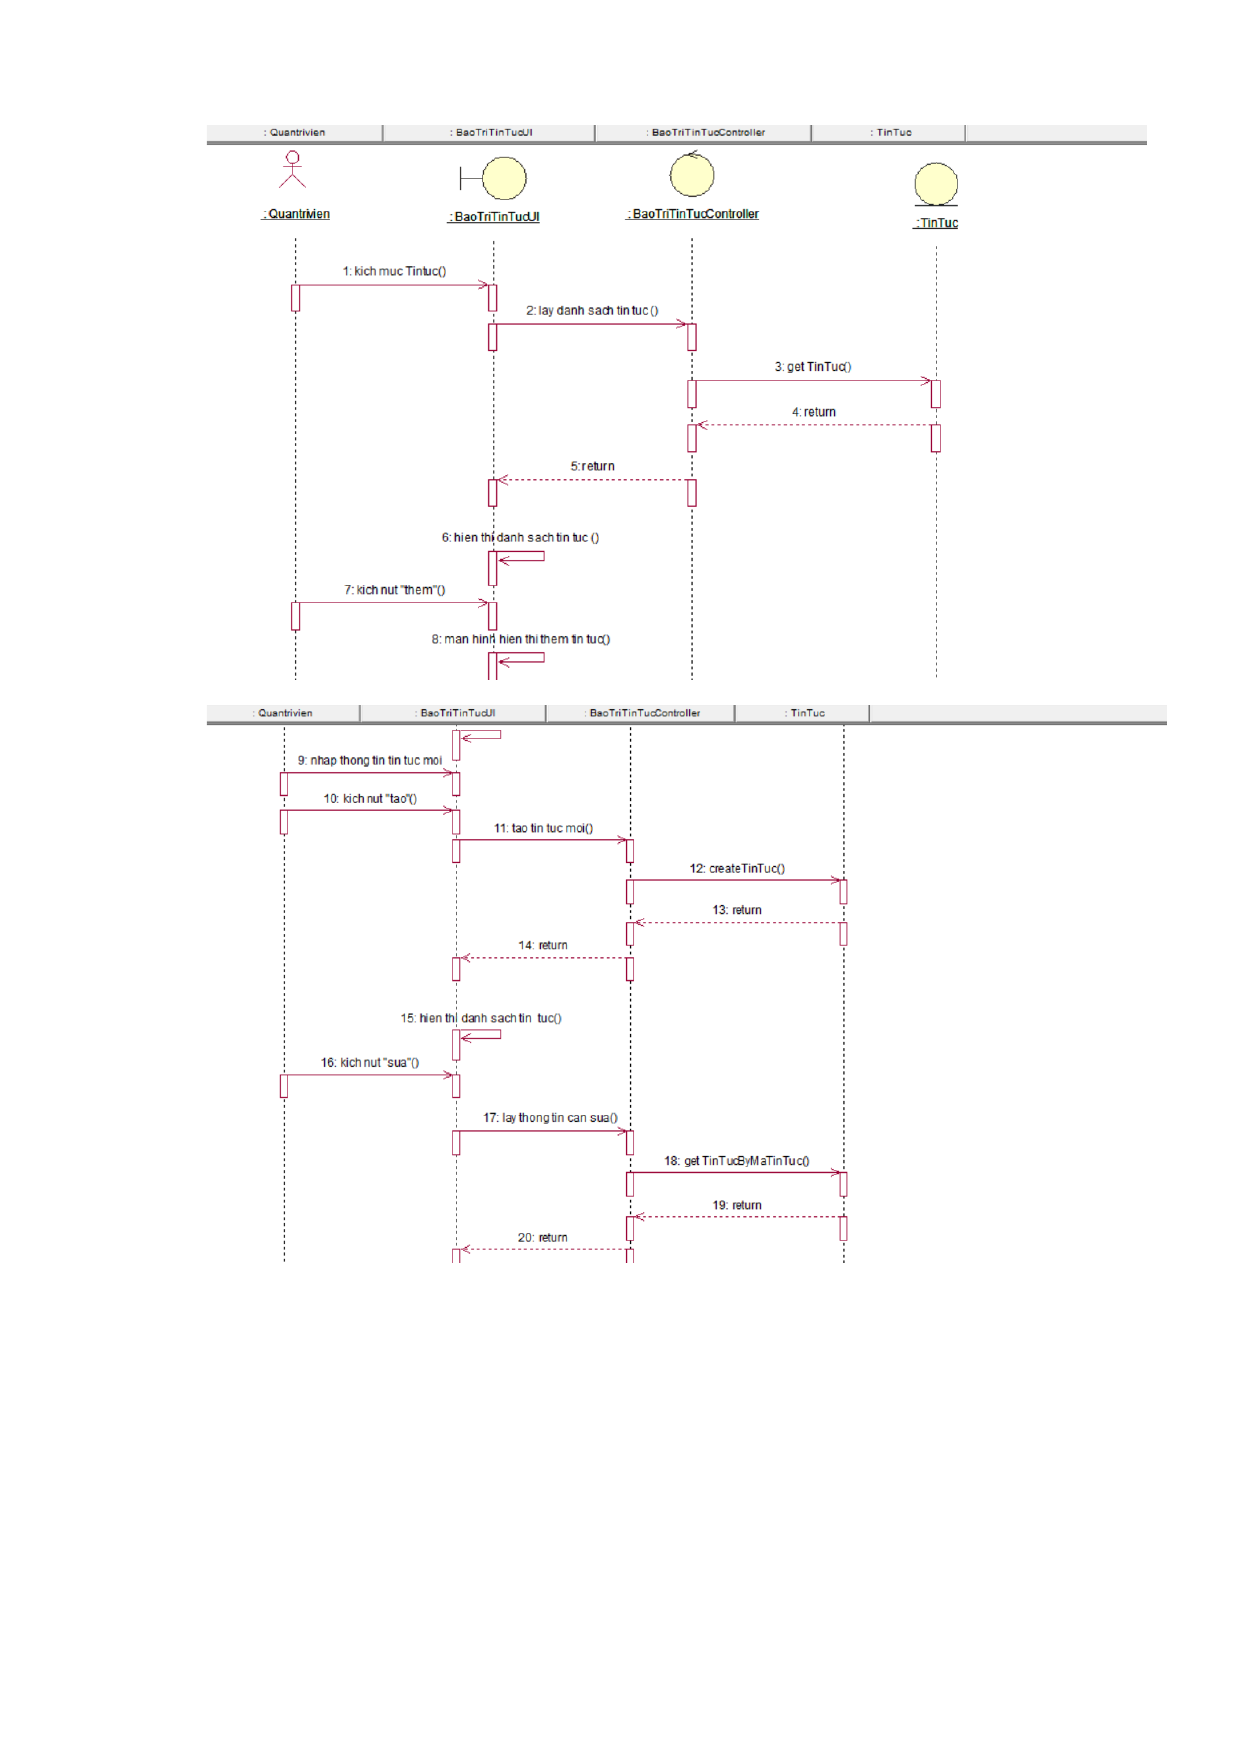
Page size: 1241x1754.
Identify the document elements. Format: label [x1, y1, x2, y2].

picture [206, 125, 1147, 680]
picture [206, 705, 1167, 1263]
